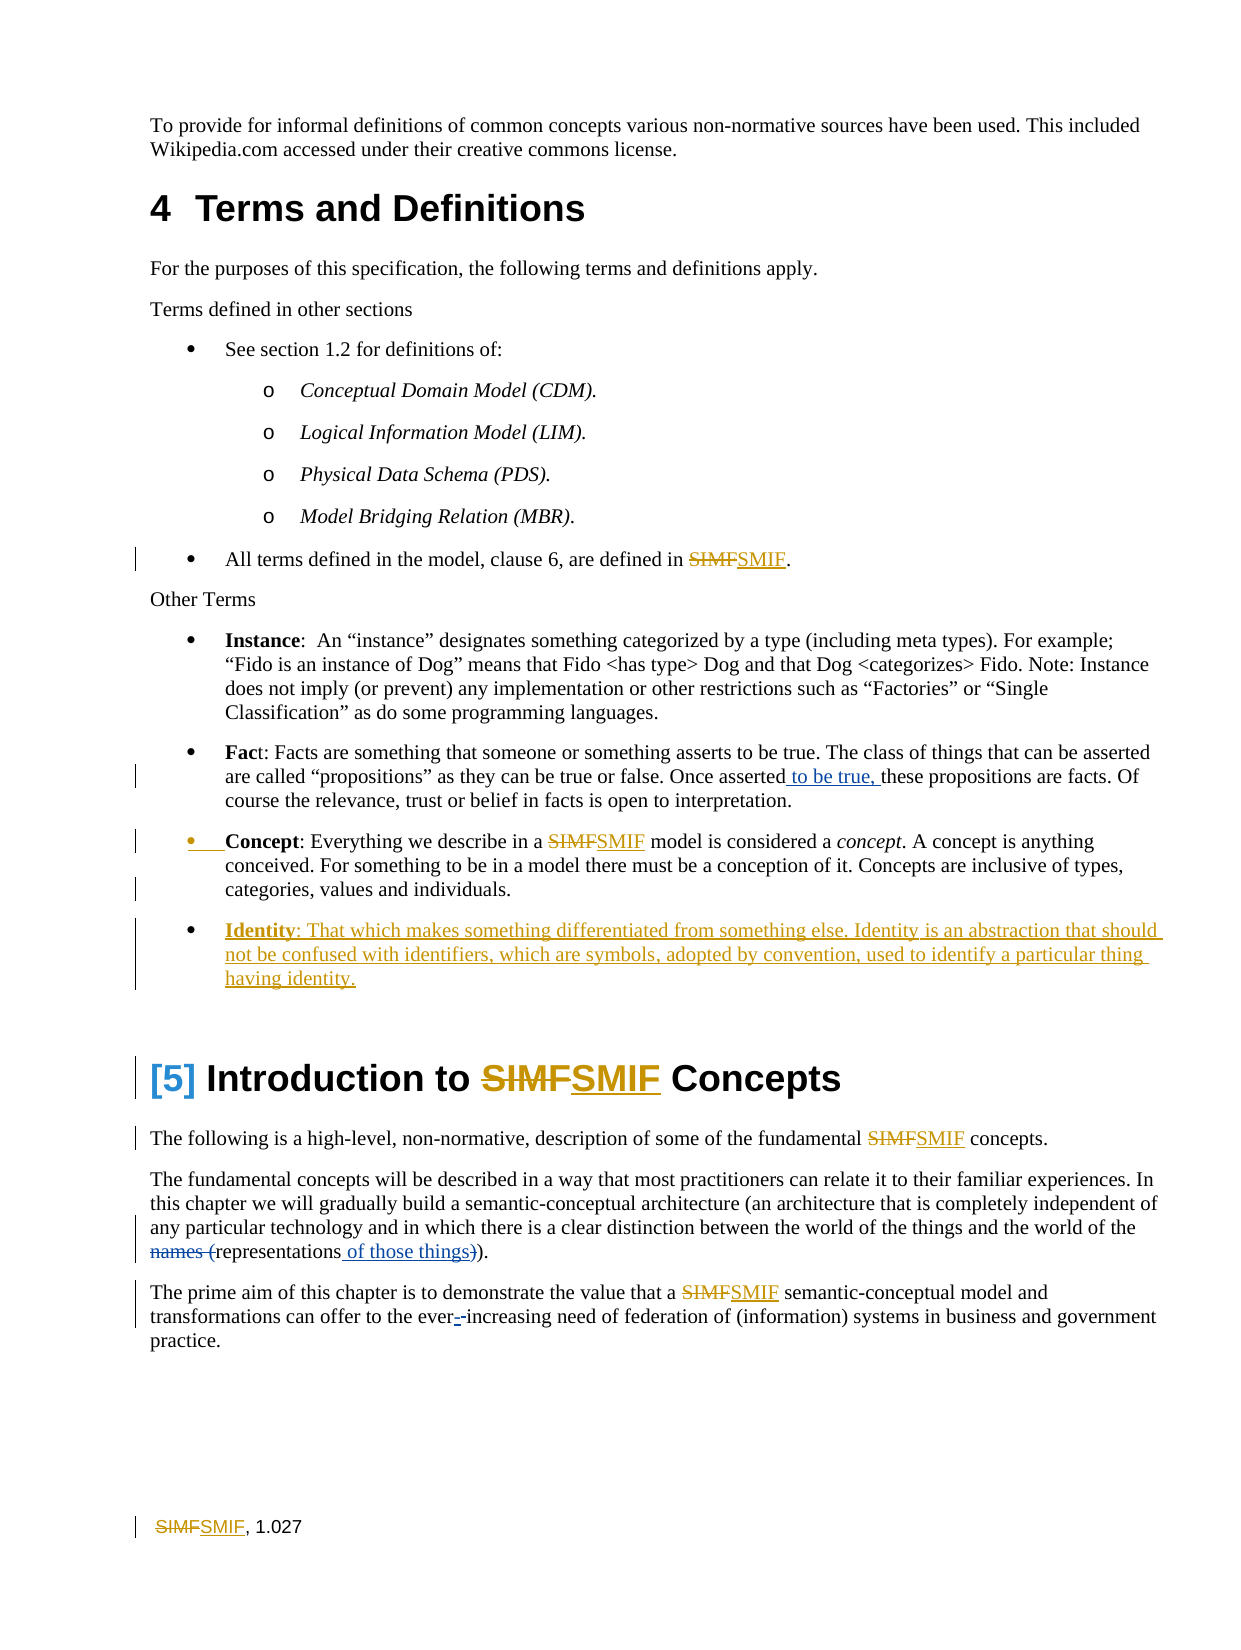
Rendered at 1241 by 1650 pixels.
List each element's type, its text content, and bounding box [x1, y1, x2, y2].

list Instance: An “instance” designates something categorized by a type (including meta types). For example; “Fido is an instance of Dog” means that Fido <has type> Dog and that Dog <categorizes> Fido. Note: Instance does not imply (or prevent) any implementation or other restrictions such as “Factories” or “Single Classification” as do some programming languages. [187, 628, 1165, 724]
list See section 1.2 for definitions of: [187, 337, 1165, 361]
list Fact: Facts are something that someone or something asserts to be true. The class of things that can be asserted are called “propositions” as they can be true or false. Once assertedthese propositions are facts. Of course the relevance, trust or belief in facts is open to interpretation. [187, 740, 1165, 812]
text Terms defined in other sections [150, 297, 1165, 321]
text Other Terms [150, 587, 1165, 611]
text The fundamental concepts will be described in a way that most practitioners can relate it to their familiar experiences. In this chapter we will gradually build a semantic-conceptual architecture (an architecture that is completely independent of any particular technology and in which there is a clear distinction between the world of the things and the world of the representations). [150, 1167, 1165, 1263]
list All terms defined in the model, clause 6, are defined in . [187, 547, 1165, 571]
text To provide for informal definitions of common concepts various non-normative sources have been used. This included Wikipedia.com accessed under their creative commons license. [150, 112, 1165, 161]
subtitle Terms and Definitions [150, 186, 1165, 229]
list Logical Information Model (LIM). [262, 420, 1165, 446]
list Conceptual Domain Model (CDM). [262, 378, 1165, 403]
list Physical Data Schema (PDS). [262, 462, 1165, 488]
text The following is a high-level, non-normative, description of some of the fundamental concepts. [150, 1126, 1165, 1150]
subtitle Introduction to Concepts [150, 1056, 1165, 1099]
text The prime aim of this chapter is to demonstrate the value that a semantic-conceptual model and transformations can offer to the everincreasing need of federation of (information) systems in business and government practice. [150, 1279, 1165, 1352]
text For the purposes of this specification, the following terms and definitions apply. [150, 256, 1165, 280]
list Concept: Everything we describe in a model is considered a concept. A concept is anything conceived. For something to be in a model there must be a conception of it. Concepts are inclusive of types, categories, values and individuals. [187, 829, 1165, 901]
list Model Bridging Relation (MBR). [262, 504, 1165, 530]
